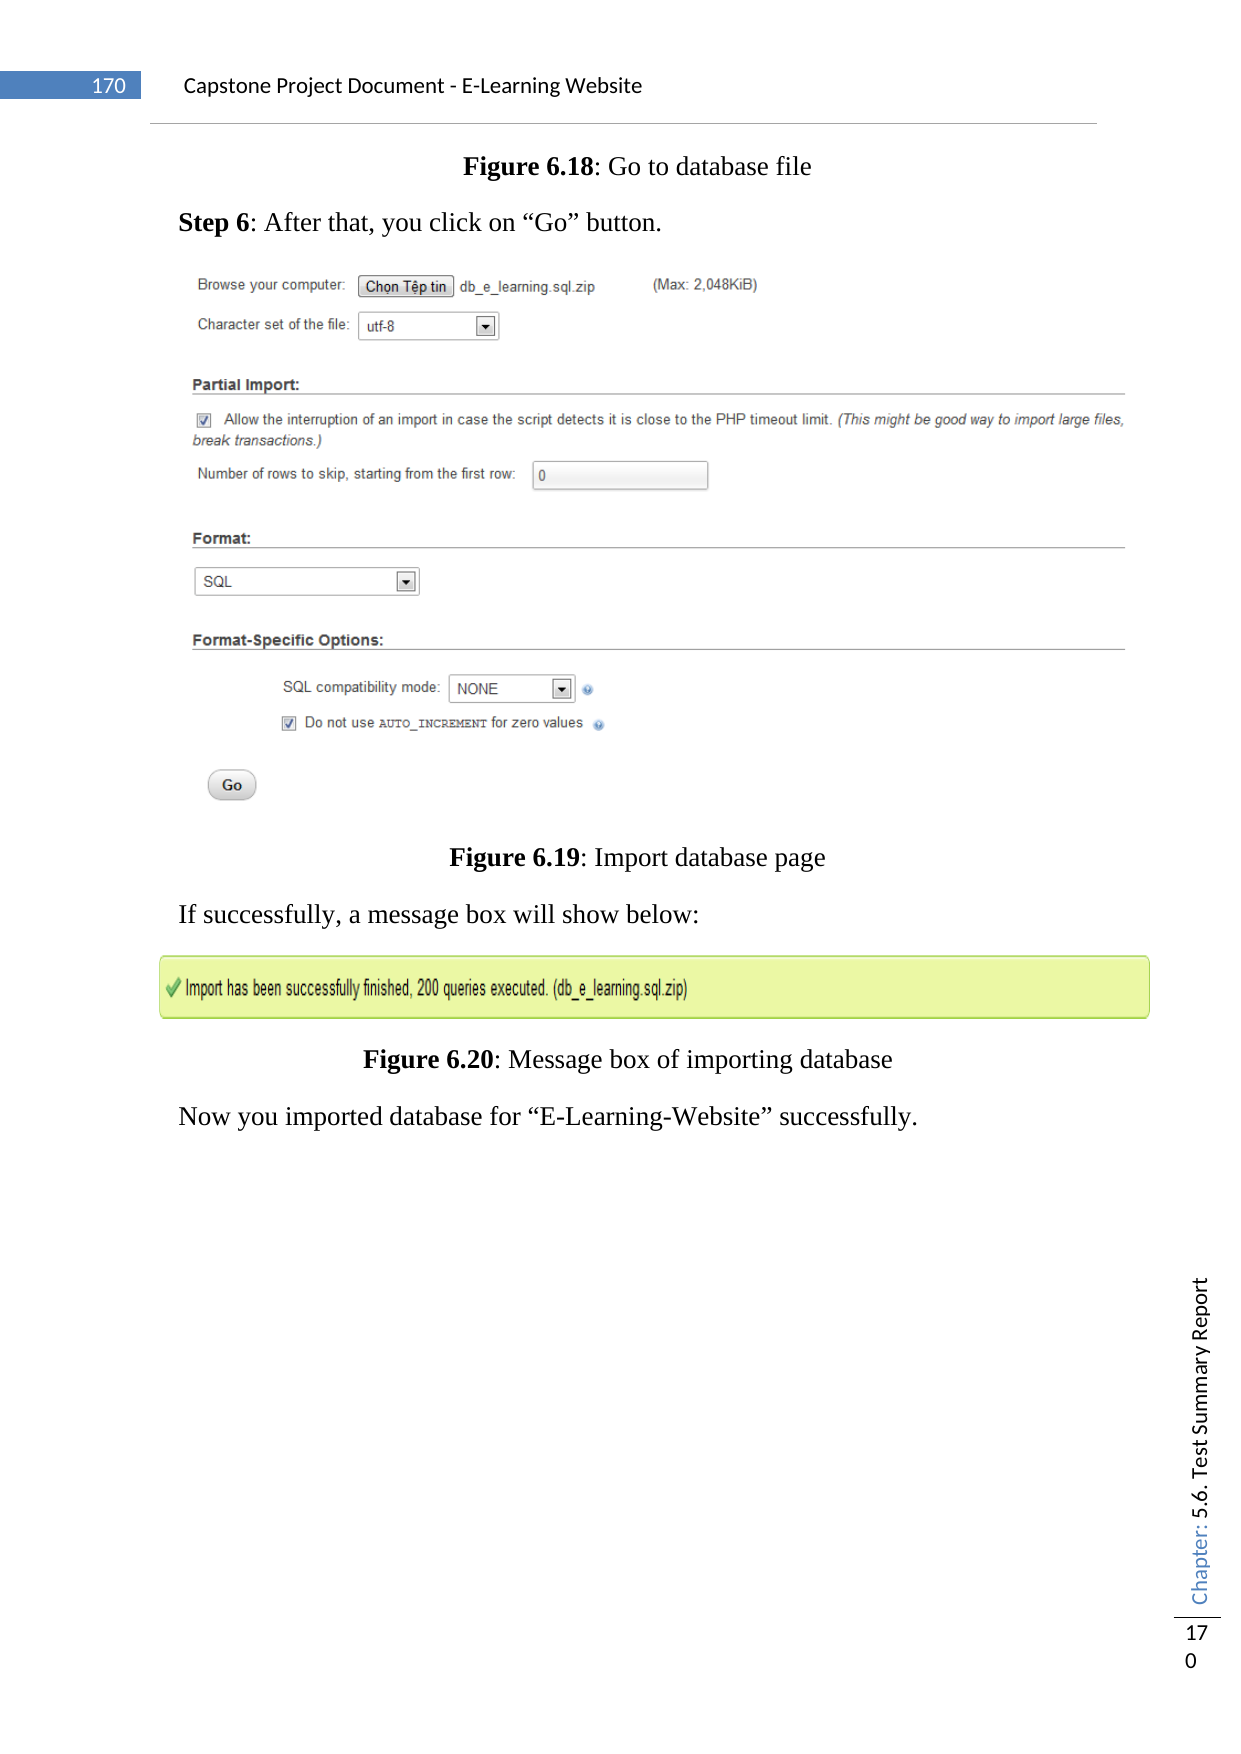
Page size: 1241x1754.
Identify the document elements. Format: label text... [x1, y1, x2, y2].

text If successfully, a message box will show below: [178, 898, 1097, 929]
picture [159, 954, 1150, 1019]
picture [178, 263, 1125, 817]
text Now you imported database for “E-Learning-Website” successfully. [178, 1100, 1097, 1131]
text Figure 6.20: Message box of importing database [159, 1043, 1097, 1074]
text Step 6: After that, you click on “Go” button. [178, 207, 1097, 238]
text Figure 6.19: Import database page [178, 841, 1097, 872]
text Figure 6.18: Go to database file [178, 150, 1097, 181]
